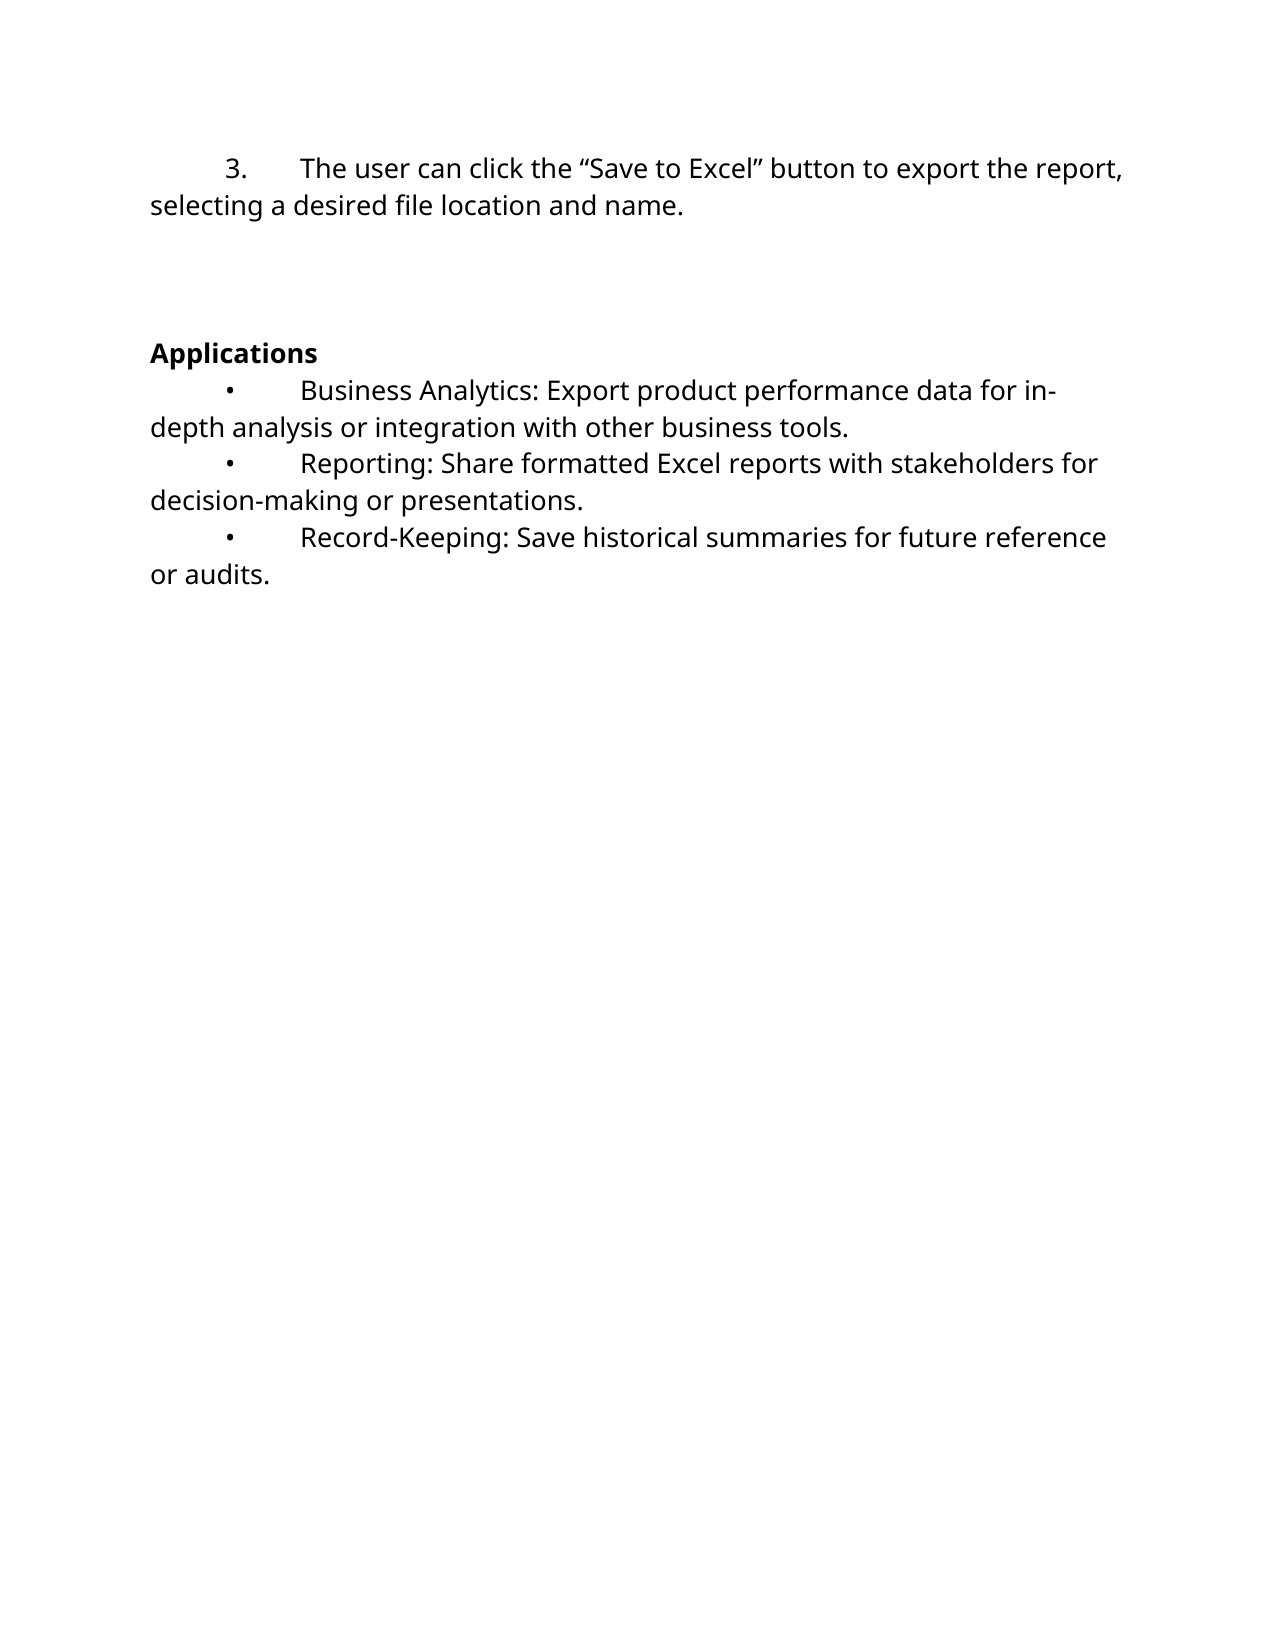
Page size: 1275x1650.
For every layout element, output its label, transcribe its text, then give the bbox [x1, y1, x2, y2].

text • Record-Keeping: Save historical summaries for future reference or audits. [150, 519, 1125, 592]
text • Reporting: Share formatted Excel reports with stakeholders for decision-making or presentations. [150, 445, 1125, 519]
text • Business Analytics: Export product performance data for in-depth analysis or integration with other business tools. [150, 371, 1125, 445]
text 3. The user can click the “Save to Excel” button to export the report, selecting a desired file location and name. [150, 150, 1125, 224]
text Applications [150, 334, 1125, 371]
